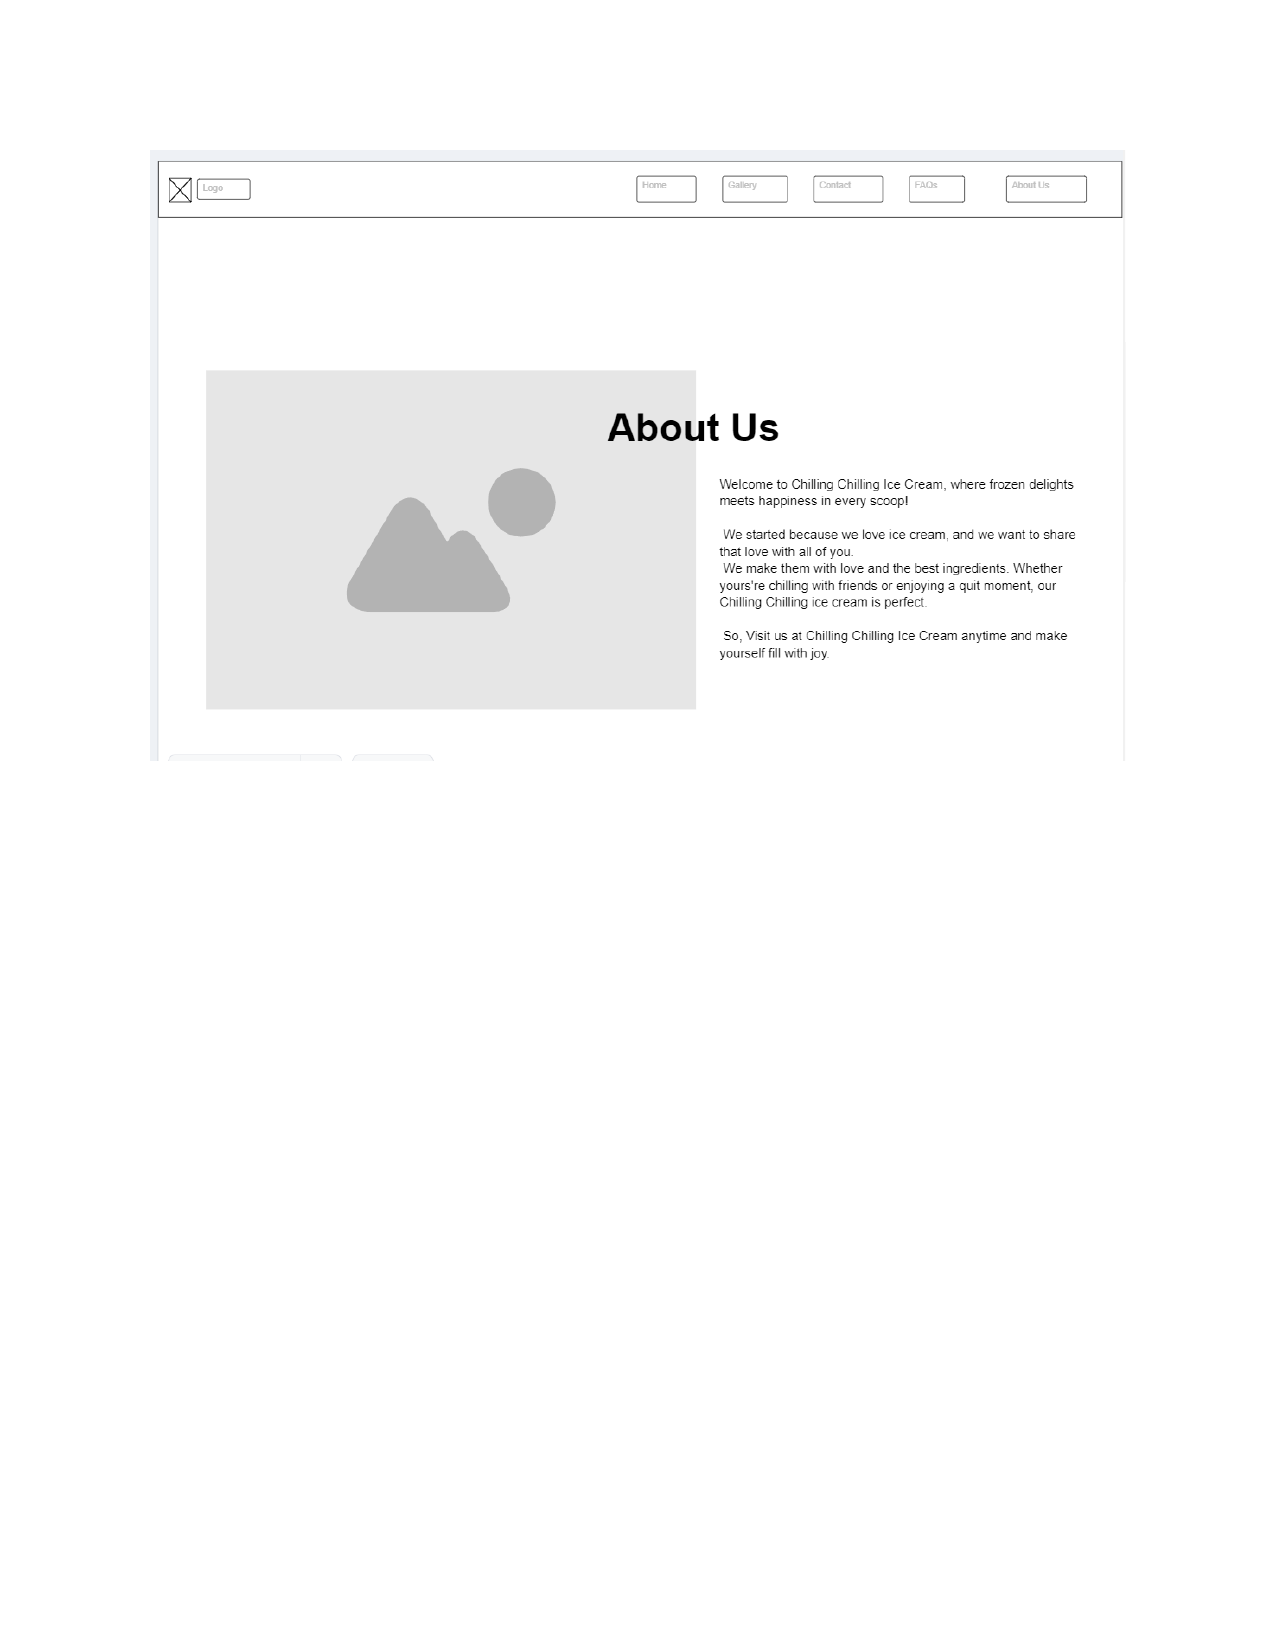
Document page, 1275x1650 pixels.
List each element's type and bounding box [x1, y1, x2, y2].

picture [150, 150, 1125, 761]
